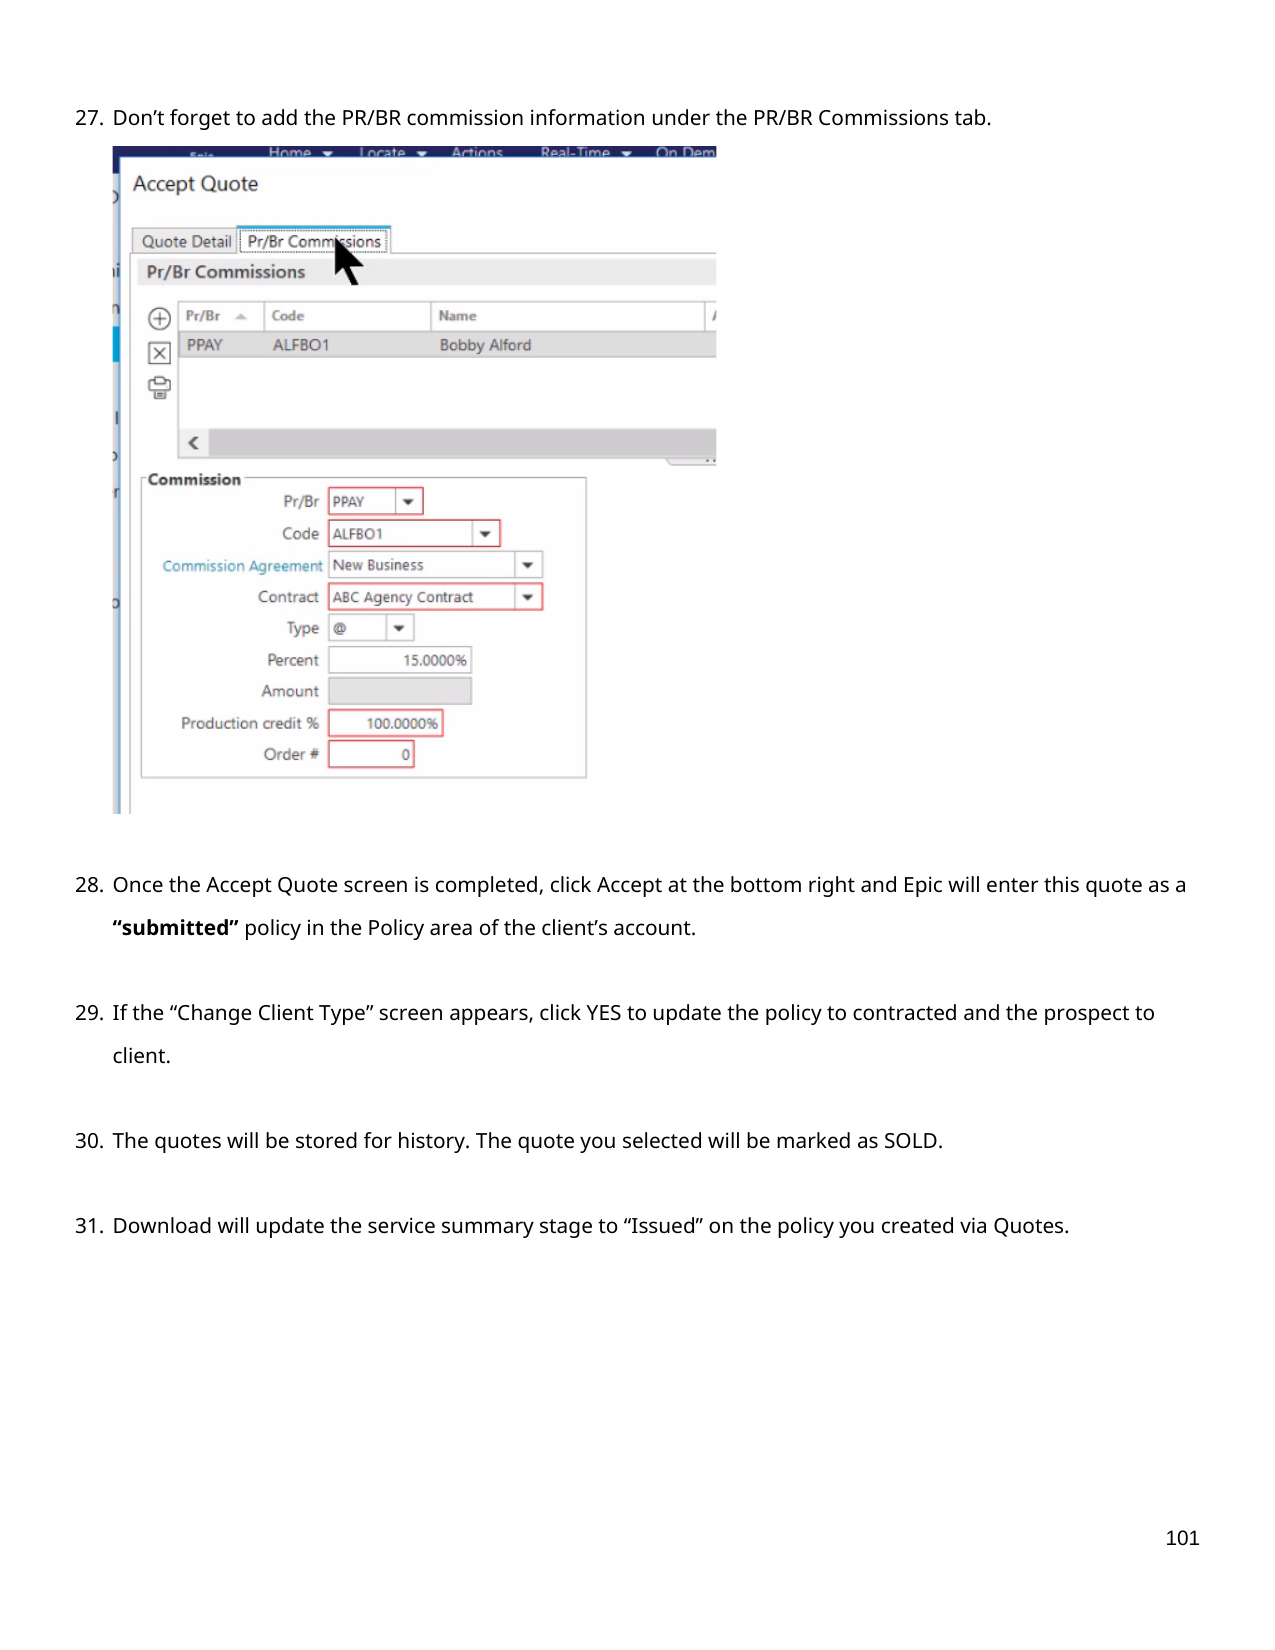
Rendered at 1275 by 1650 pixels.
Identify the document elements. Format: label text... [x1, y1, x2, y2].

list Don’t forget to add the PR/BR commission information under the PR/BR Commissions tab. [75, 103, 1200, 132]
list Download will update the service summary stage to “Issued” on the policy you created via Quotes. [75, 1211, 1200, 1282]
list The quotes will be stored for history. The quote you selected will be marked as SOLD. [75, 1126, 1200, 1197]
list Once the Accept Quote screen is completed, click Accept at the bottom right and Epic will enter this quote as a “submitted” policy in the Policy area of the client’s account. [75, 870, 1200, 984]
picture [112, 146, 717, 814]
list If the “Change Client Type” screen appears, click YES to update the policy to contracted and the prospect to client. [75, 998, 1200, 1112]
